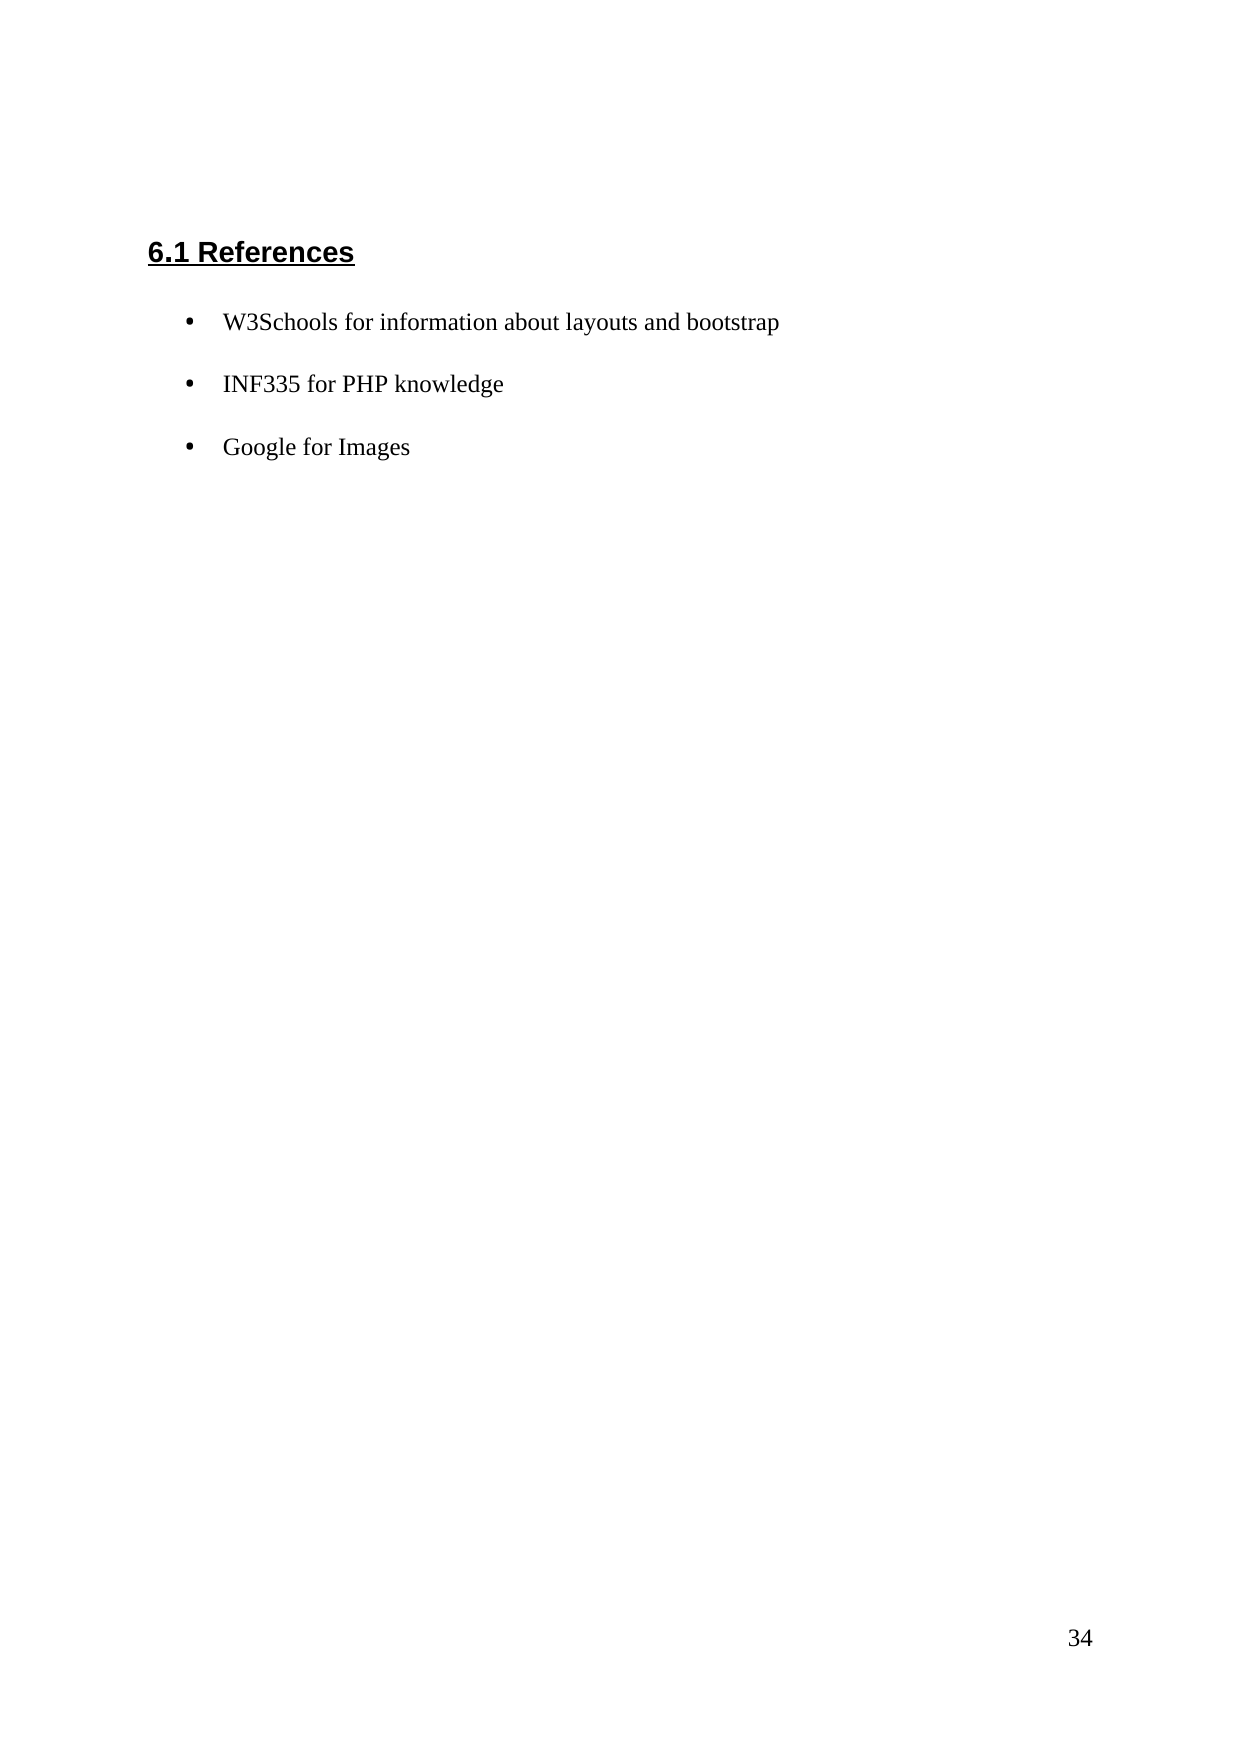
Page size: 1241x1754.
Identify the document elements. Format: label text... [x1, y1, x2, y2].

list W3Schools for information about layouts and bootstrap [185, 303, 1093, 337]
list Google for Images [185, 429, 1093, 463]
list INF335 for PHP knowledge [185, 366, 1093, 400]
subtitle 6.1 References [148, 231, 1093, 269]
